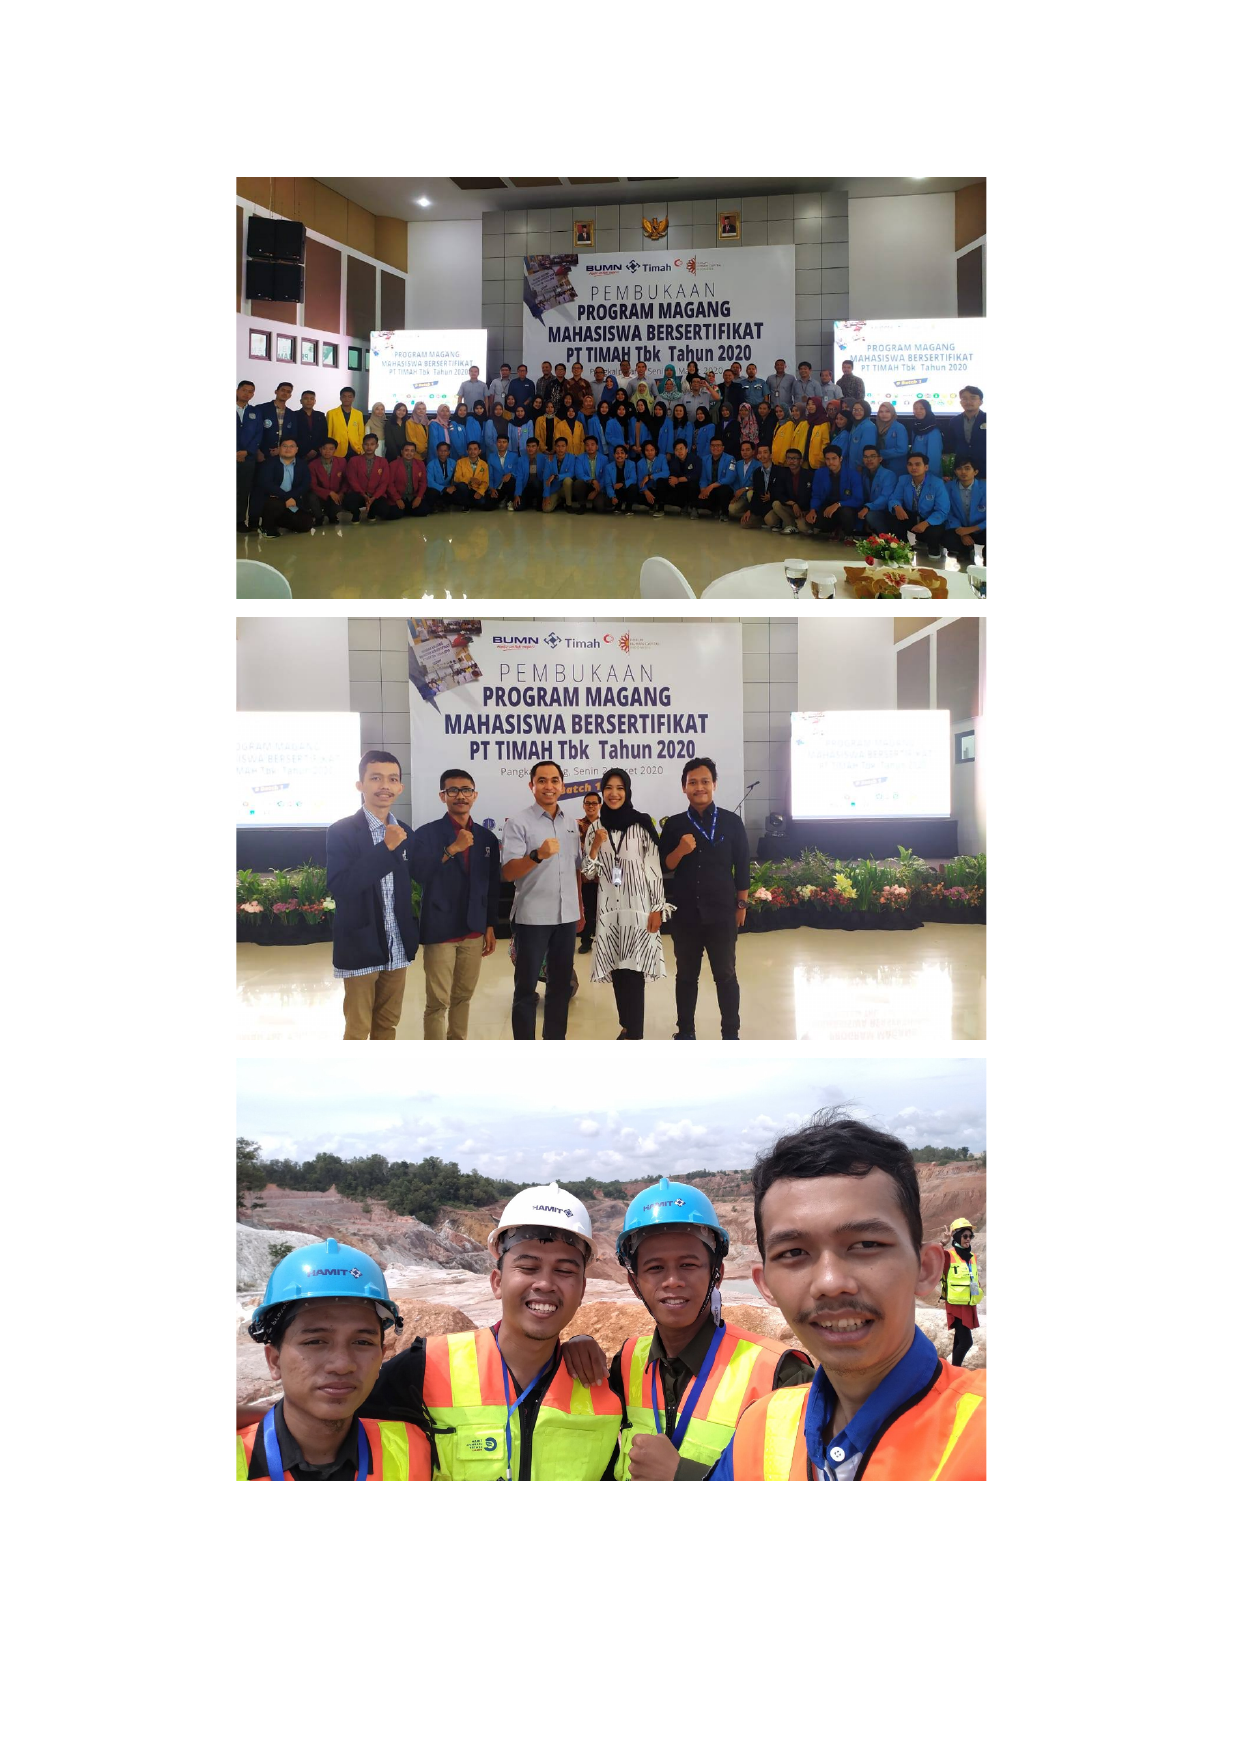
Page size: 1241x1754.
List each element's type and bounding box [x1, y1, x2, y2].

picture [236, 1058, 987, 1481]
picture [236, 617, 987, 1040]
picture [236, 177, 987, 599]
